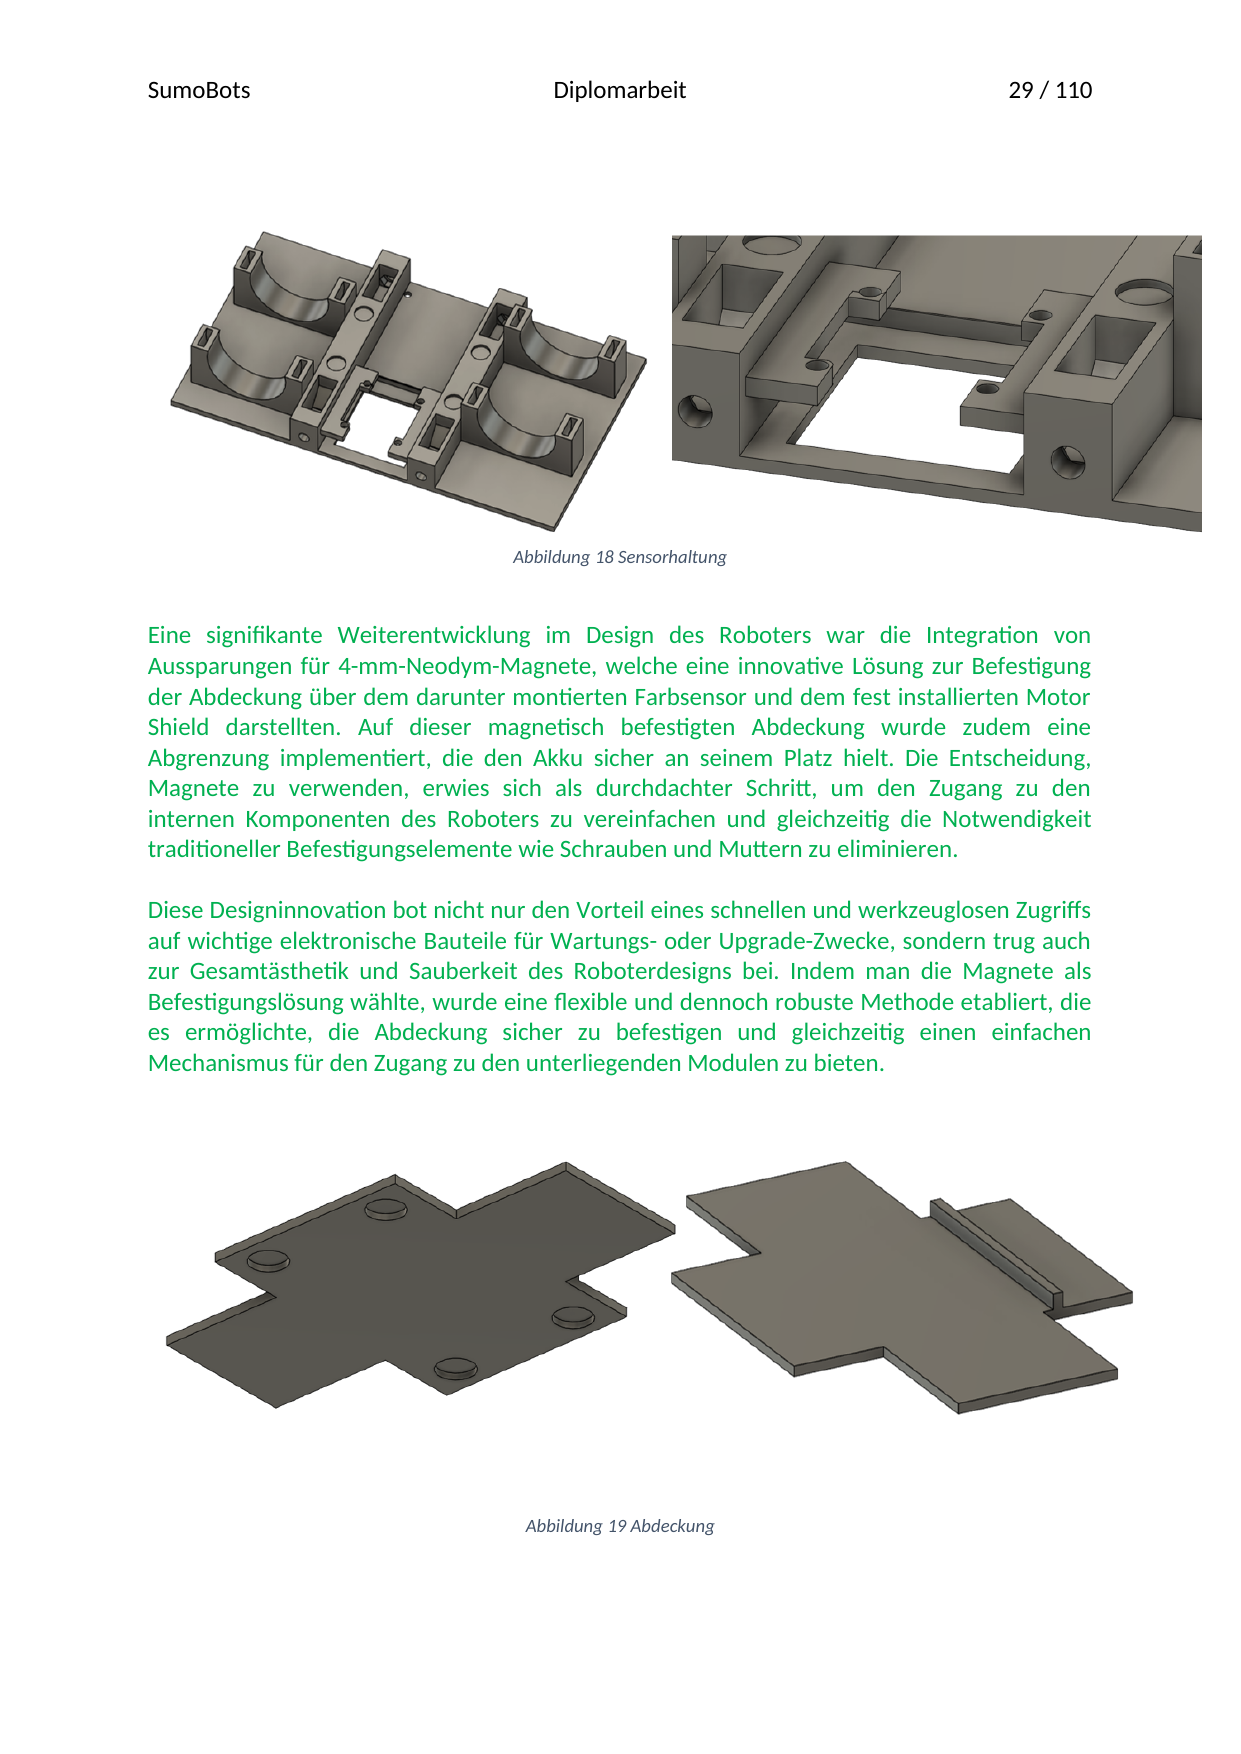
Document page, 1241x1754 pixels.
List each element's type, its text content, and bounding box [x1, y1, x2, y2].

text Diese Designinnovation bot nicht nur den Vorteil eines schnellen und werkzeuglosen Zugriffs auf wichtige elektronische Bauteile für Wartungs- oder Upgrade-Zwecke, sondern trug auch zur Gesamtästhetik und Sauberkeit des Roboterdesigns bei. Indem man die Magnete als Befestigungslösung wählte, wurde eine flexible und dennoch robuste Methode etabliert, die es ermöglichte, die Abdeckung sicher zu befestigen und gleichzeitig einen einfachen Mechanismus für den Zugang zu den unterliegenden Modulen zu bieten. [148, 894, 1093, 1077]
text Abbildung 18 Sensorhaltung [148, 546, 1093, 568]
picture [147, 1108, 1164, 1515]
picture [147, 208, 1208, 546]
text Eine signifikante Weiterentwicklung im Design des Roboters war die Integration von Aussparungen für 4-mm-Neodym-Magnete, welche eine innovative Lösung zur Befestigung der Abdeckung über dem darunter montierten Farbsensor und dem fest installierten Motor Shield darstellten. Auf dieser magnetisch befestigten Abdeckung wurde zudem eine Abgrenzung implementiert, die den Akku sicher an seinem Platz hielt. Die Entscheidung, Magnete zu verwenden, erwies sich als durchdachter Schritt, um den Zugang zu den internen Komponenten des Roboters zu vereinfachen und gleichzeitig die Notwendigkeit traditioneller Befestigungselemente wie Schrauben und Muttern zu eliminieren. [148, 620, 1093, 864]
text Abbildung 19 Abdeckung [148, 1515, 1093, 1537]
